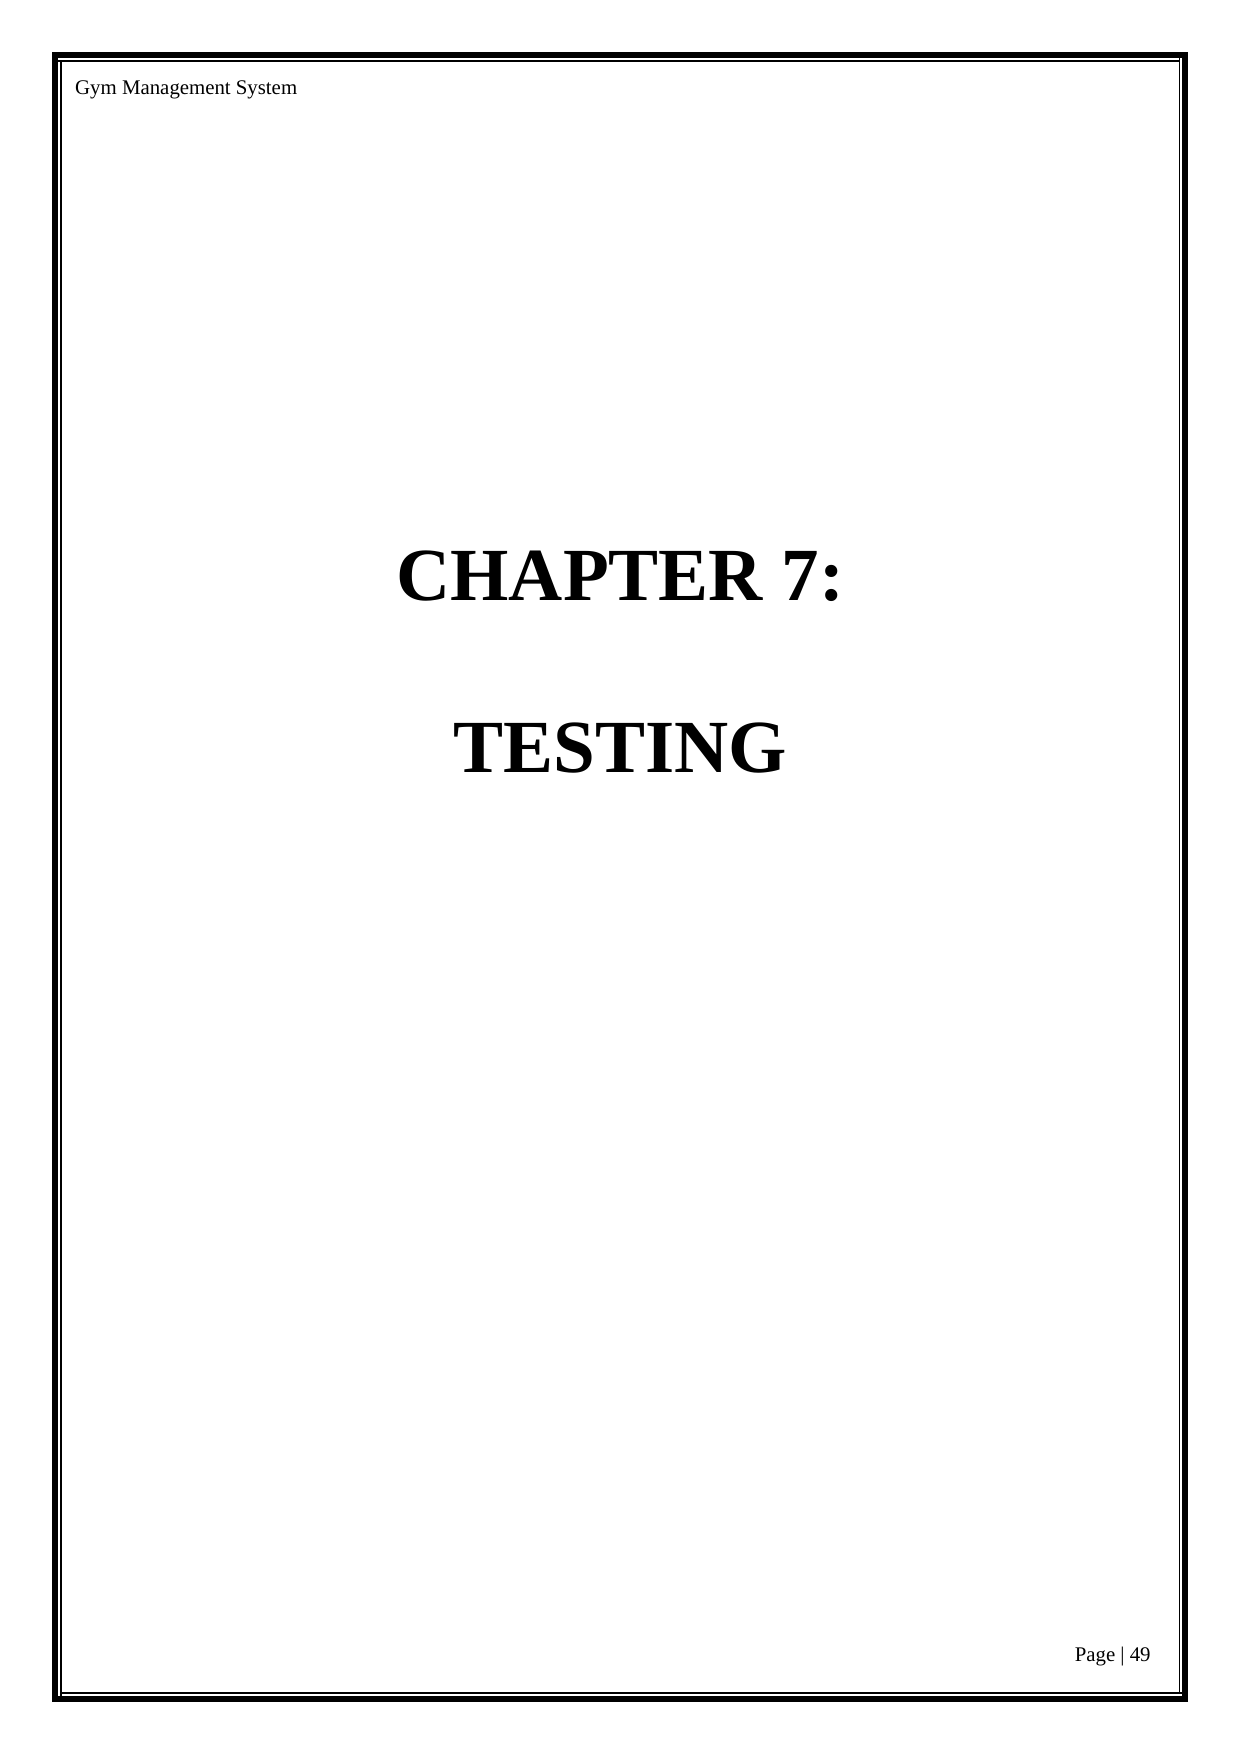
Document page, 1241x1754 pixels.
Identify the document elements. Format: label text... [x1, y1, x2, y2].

text CHAPTER 7: [75, 530, 1165, 617]
text TESTING [75, 703, 1165, 789]
